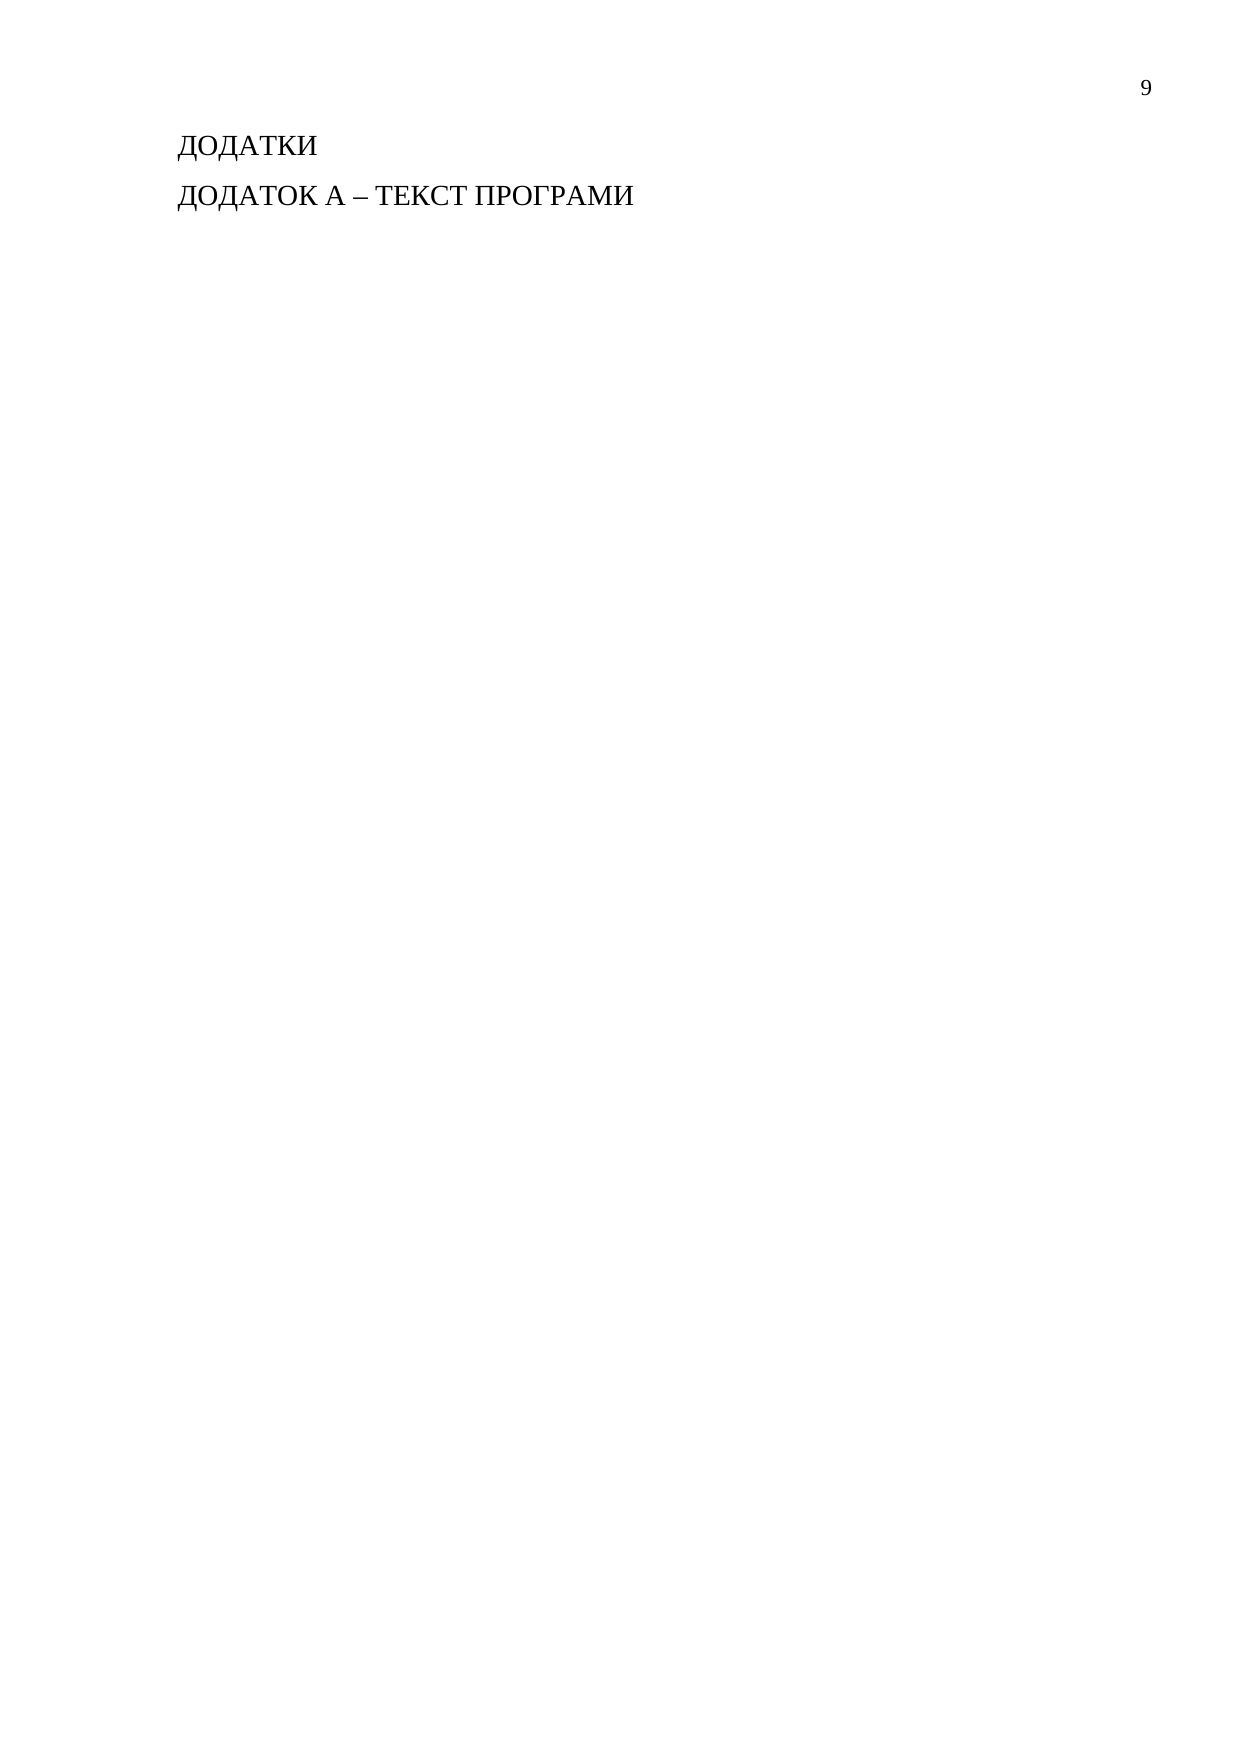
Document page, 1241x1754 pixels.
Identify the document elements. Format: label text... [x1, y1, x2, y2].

text ДОДАТКИ Error: Reference source not found [177, 128, 1152, 162]
text ДОДАТОК А – ТЕКСТ ПРОГРАМИ 68 [177, 178, 1152, 212]
